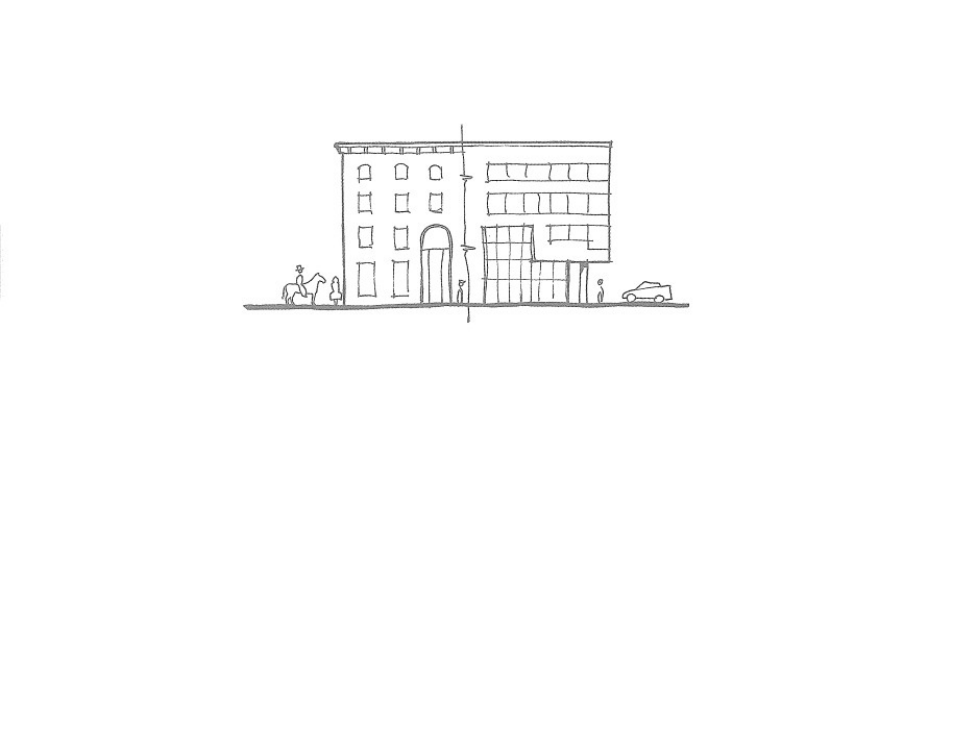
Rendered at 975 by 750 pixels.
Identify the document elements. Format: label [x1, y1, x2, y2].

picture [0, 6, 975, 605]
